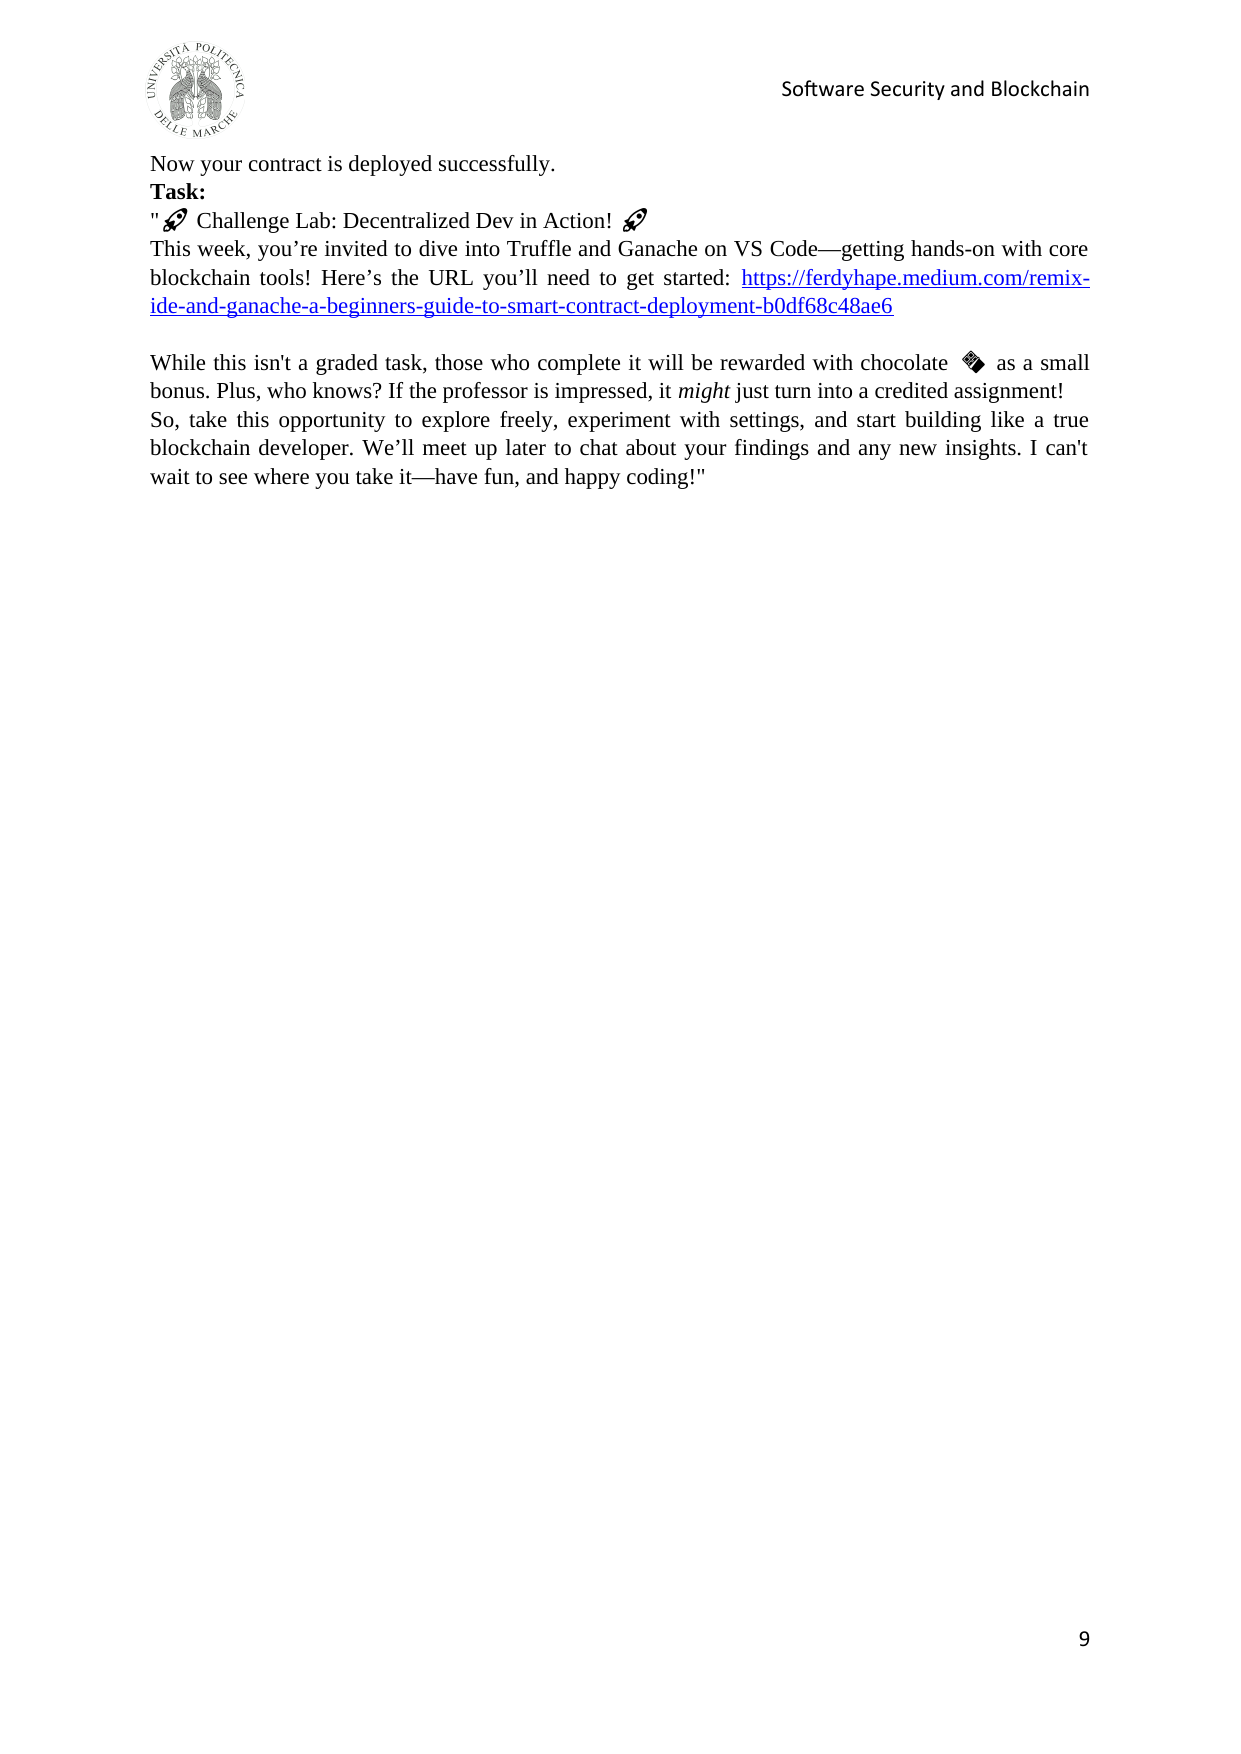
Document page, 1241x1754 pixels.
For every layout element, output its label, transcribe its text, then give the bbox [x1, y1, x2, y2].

text "🚀 Challenge Lab: Decentralized Dev in Action! 🚀 [150, 207, 1090, 233]
text While this isn't a graded task, those who complete it will be rewarded with chocolate 🍫 as a small bonus. Plus, who knows? If the professor is impressed, it might just turn into a credited assignment! [150, 349, 1090, 404]
text Task: [150, 178, 1090, 205]
picture [145, 41, 245, 139]
text This week, you’re invited to dive into Truffle and Ganache on VS Code—getting hands-on with core blockchain tools! Here’s the URL you’ll need to get started: https://ferdyhape.medium.com/remix-ide-and-ganache-a-beginners-guide-to-smart-contract-deployment-b0df68c48ae6 [150, 235, 1090, 318]
text Now your contract is deployed successfully. [150, 150, 1090, 176]
text So, take this opportunity to explore freely, experiment with settings, and start building like a true blockchain developer. We’ll meet up later to chat about your findings and any new insights. I can't wait to see where you take it—have fun, and happy coding!" [150, 406, 1090, 489]
